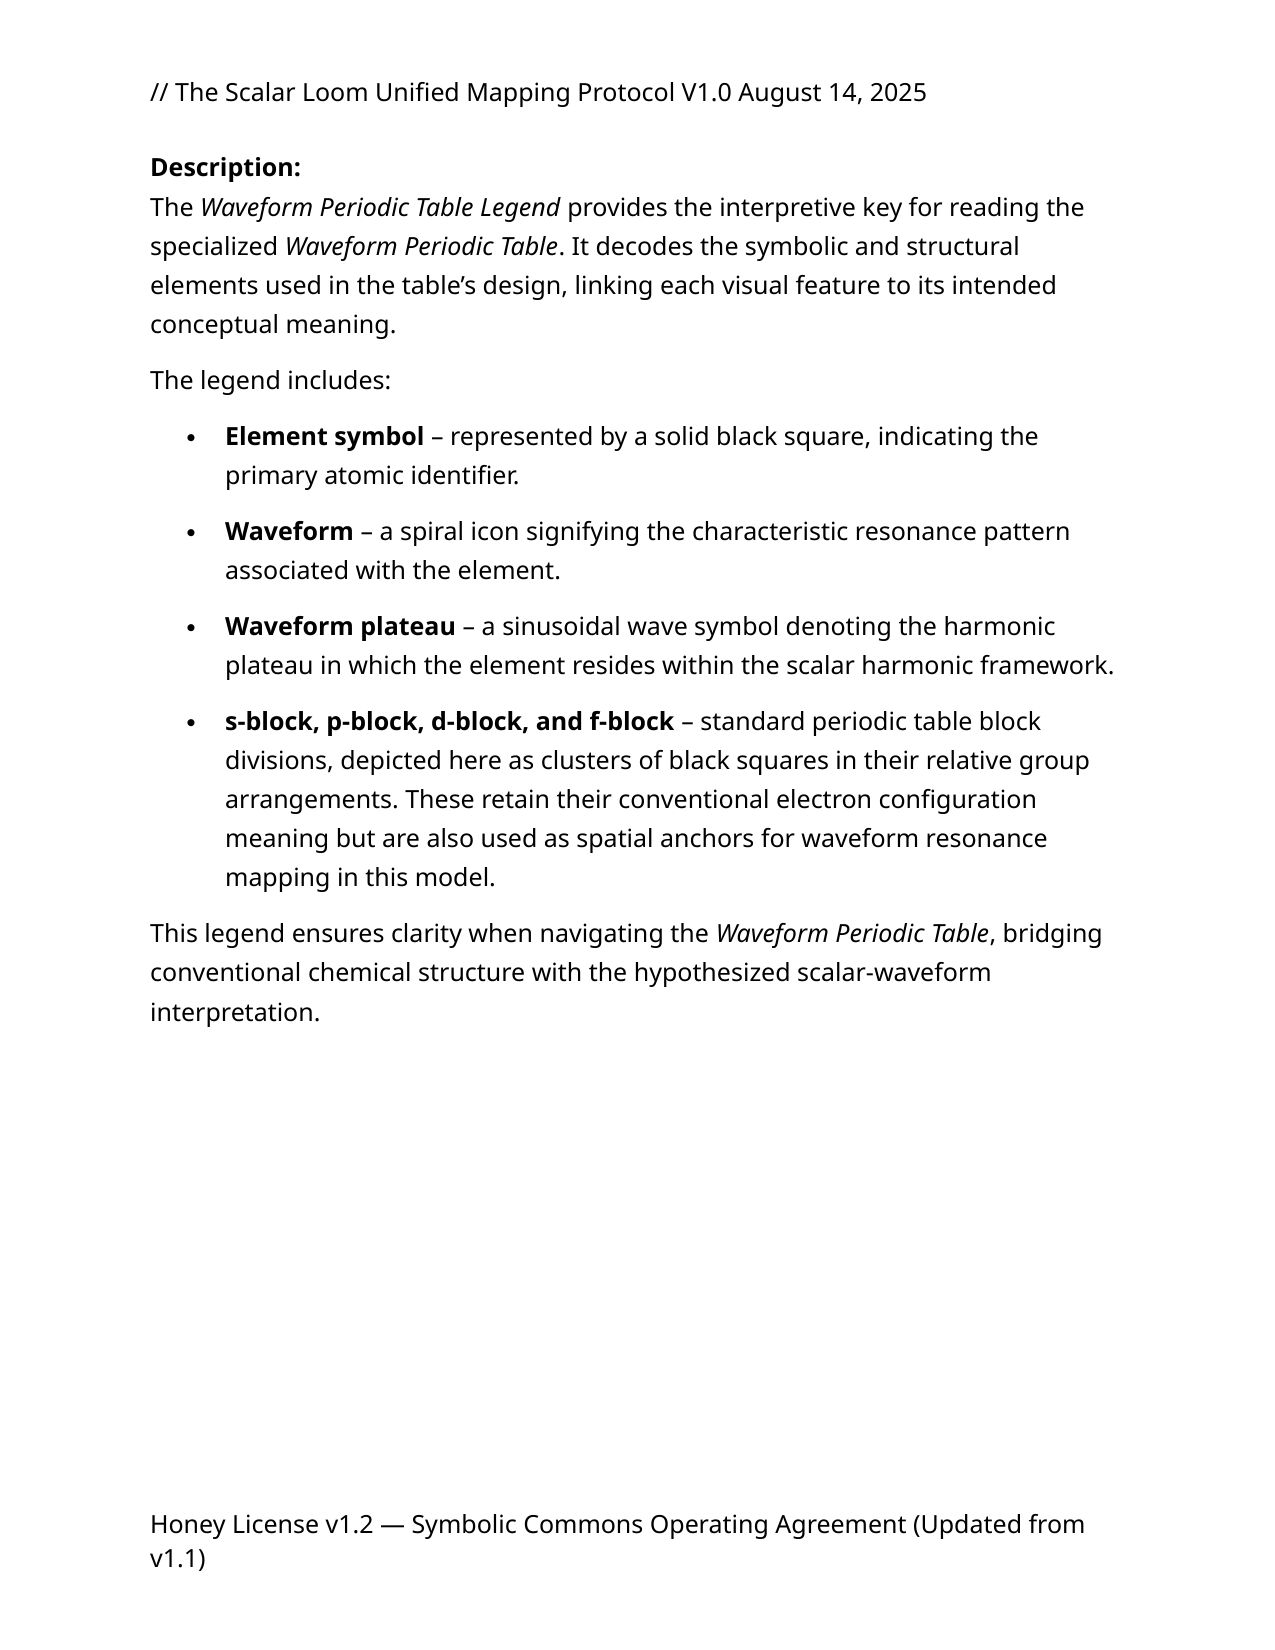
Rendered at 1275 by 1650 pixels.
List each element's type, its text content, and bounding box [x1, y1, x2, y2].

list Waveform plateau – a sinusoidal wave symbol denoting the harmonic plateau in which the element resides within the scalar harmonic framework. [187, 608, 1125, 682]
text This legend ensures clarity when navigating the Waveform Periodic Table, bridging conventional chemical structure with the hypothesized scalar-waveform interpretation. [150, 916, 1125, 1028]
text Description: The Waveform Periodic Table Legend provides the interpretive key for reading the specialized Waveform Periodic Table. It decodes the symbolic and structural elements used in the table’s design, linking each visual feature to its intended conceptual meaning. [150, 150, 1125, 341]
text The legend includes: [150, 362, 1125, 397]
list s-block, p-block, d-block, and f-block – standard periodic table block divisions, depicted here as clusters of black squares in their relative group arrangements. These retain their conventional electron configuration meaning but are also used as spatial anchors for waveform resonance mapping in this model. [187, 703, 1125, 894]
list Waveform – a spiral icon signifying the characteristic resonance pattern associated with the element. [187, 513, 1125, 587]
list Element symbol – represented by a solid black square, indicating the primary atomic identifier. [187, 418, 1125, 492]
